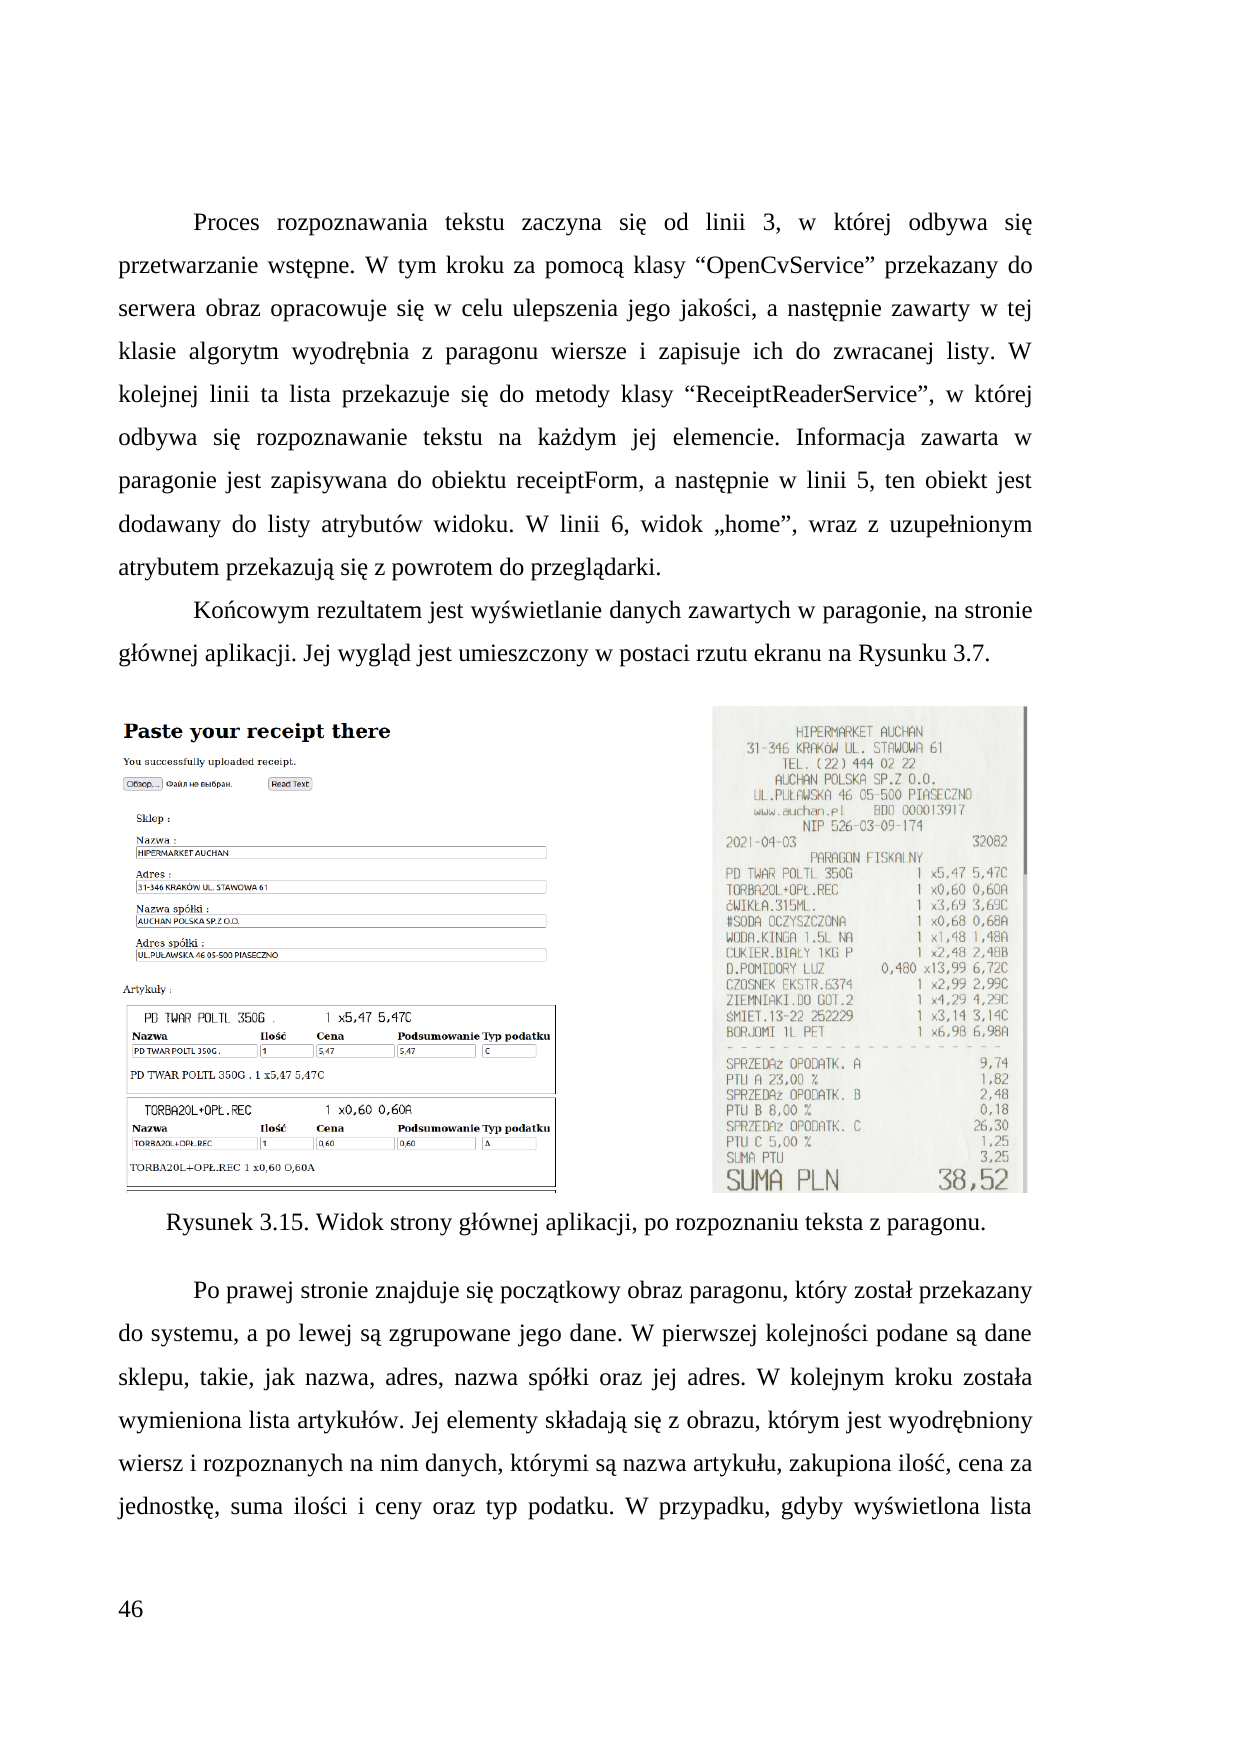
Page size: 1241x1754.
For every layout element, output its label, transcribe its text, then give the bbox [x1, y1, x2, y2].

text Końcowym rezultatem jest wyświetlanie danych zawartych w paragonie, na stronie głównej aplikacji. Jej wygląd jest umieszczony w postaci rzutu ekranu na Rysunku 3.7. [118, 595, 1033, 667]
text Proces rozpoznawania tekstu zaczyna się od linii 3, w której odbywa się przetwarzanie wstępne. W tym kroku za pomocą klasy “OpenCvService” przekazany do serwera obraz opracowuje się w celu ulepszenia jego jakości, a następnie zawarty w tej klasie algorytm wyodrębnia z paragonu wiersze i zapisuje ich do zwracanej listy. W kolejnej linii ta lista przekazuje się do metody klasy “ReceiptReaderService”, w której odbywa się rozpoznawanie tekstu na każdym jej elemencie. Informacja zawarta w paragonie jest zapisywana do obiektu receiptForm, a następnie w linii 5, ten obiekt jest dodawany do listy atrybutów widoku. W linii 6, widok „home”, wraz z uzupełnionym atrybutem przekazują się z powrotem do przeglądarki. [118, 207, 1033, 581]
picture [118, 706, 1028, 1193]
